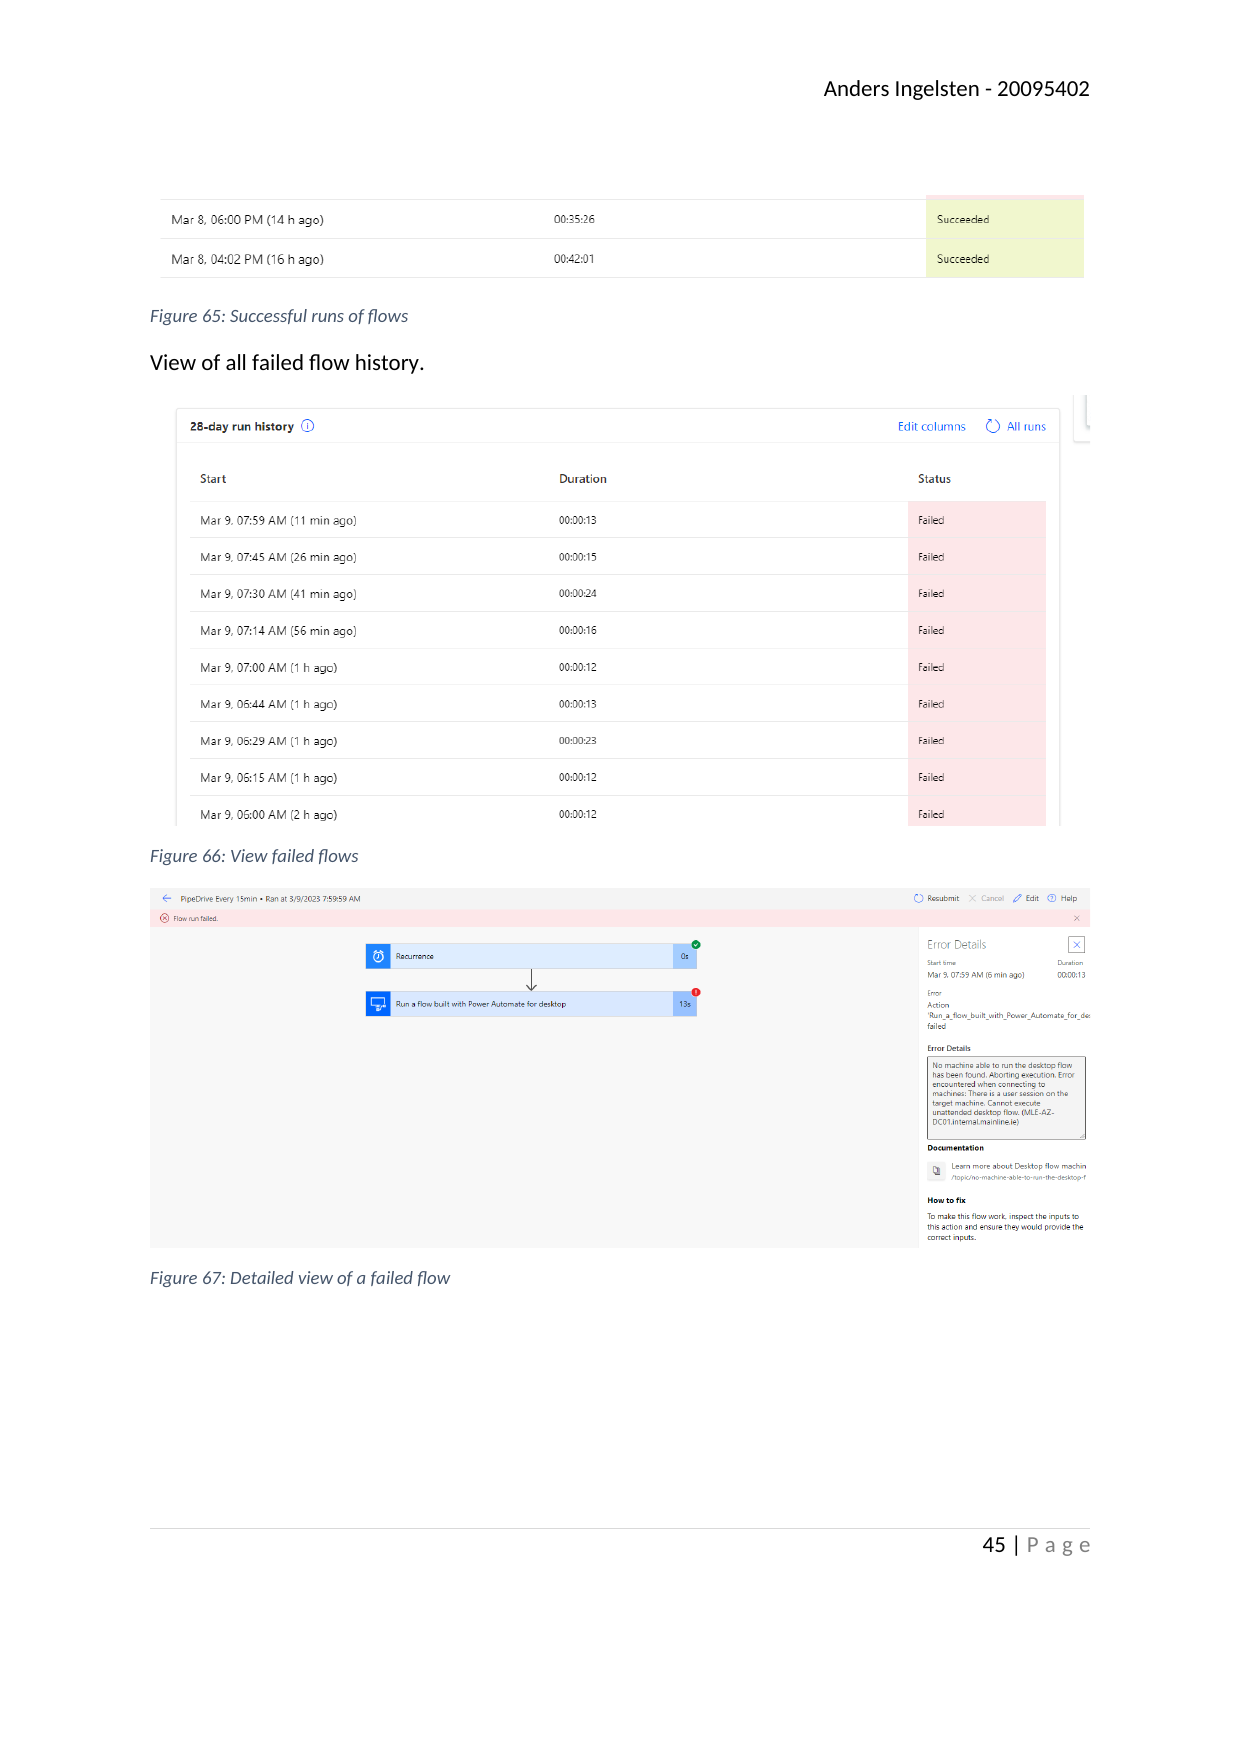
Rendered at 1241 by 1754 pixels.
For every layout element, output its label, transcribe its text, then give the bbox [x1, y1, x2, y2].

picture [150, 195, 1091, 286]
picture [150, 395, 1091, 826]
text View of all failed flow history. [150, 348, 1090, 376]
picture [150, 888, 1091, 1248]
